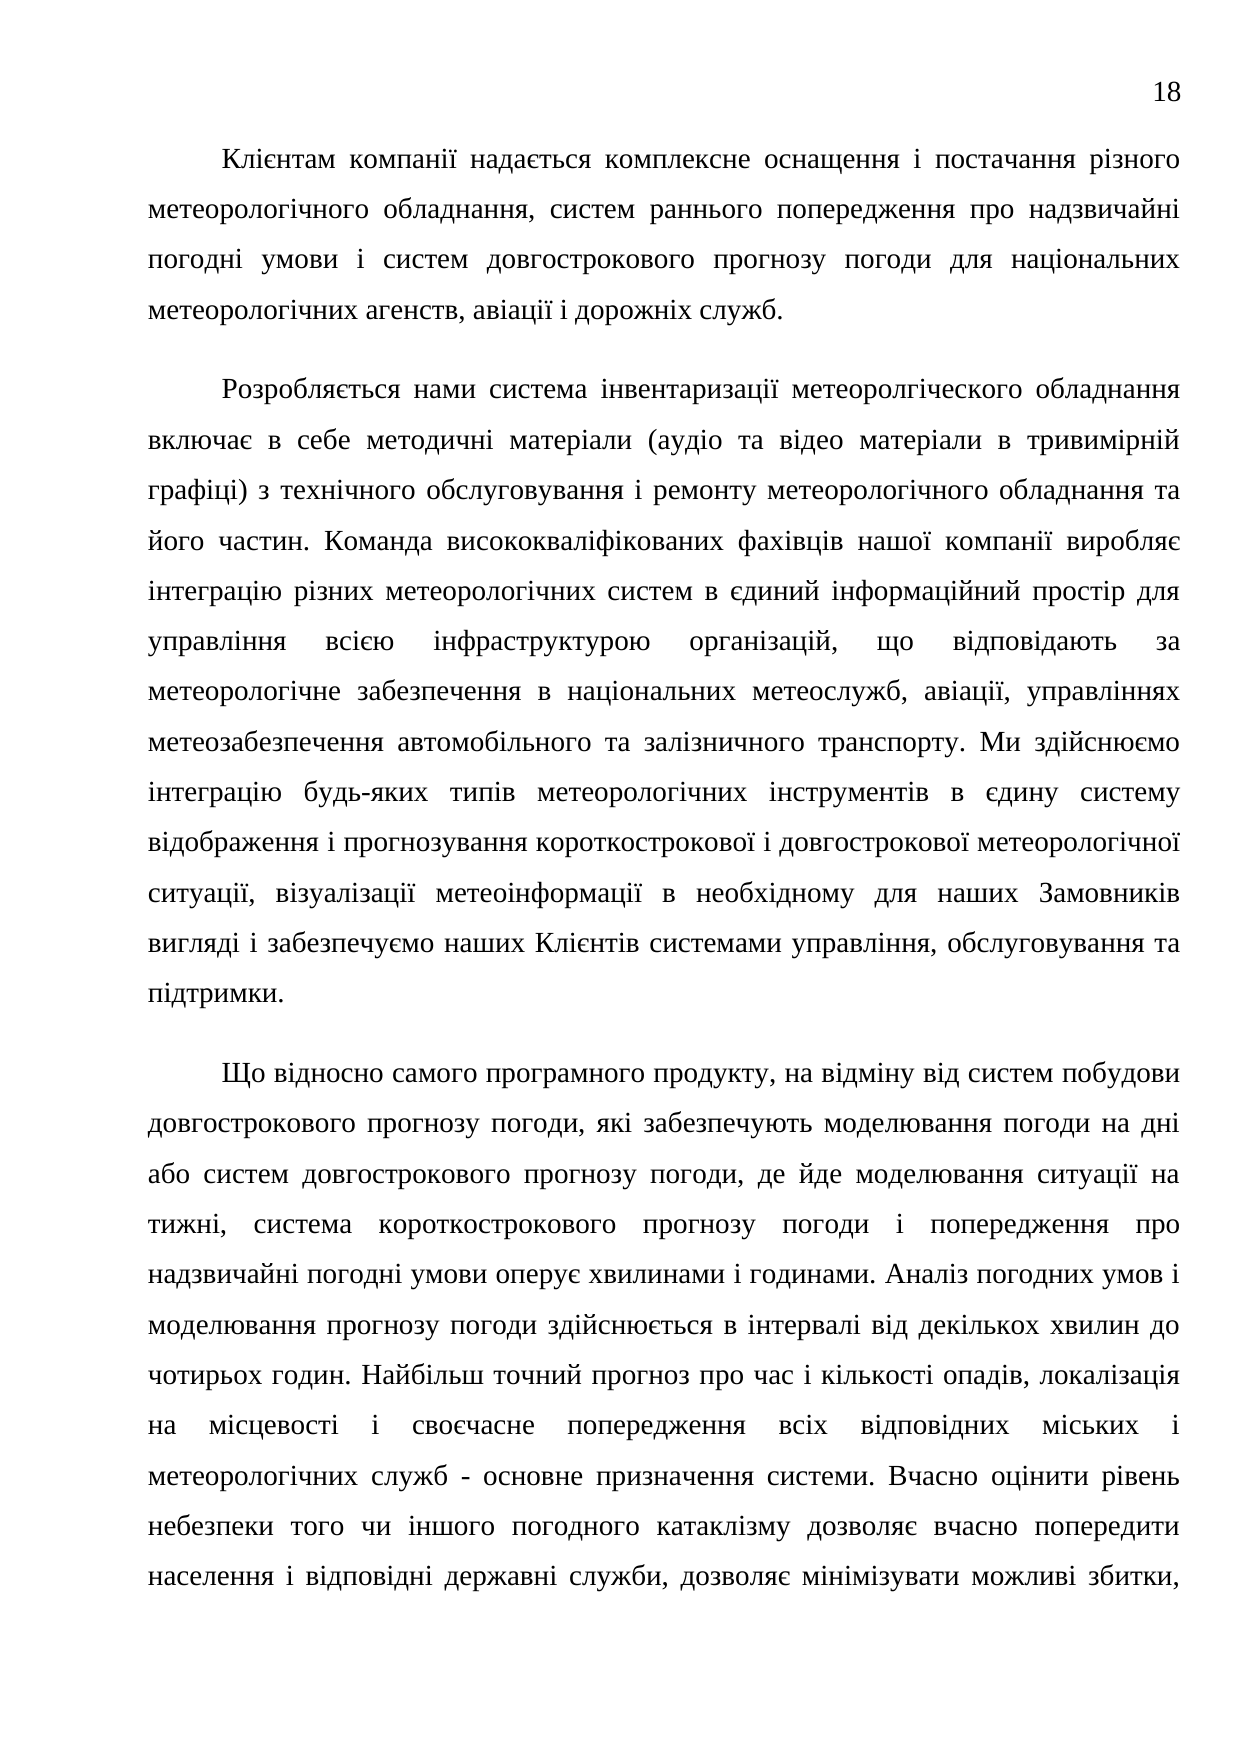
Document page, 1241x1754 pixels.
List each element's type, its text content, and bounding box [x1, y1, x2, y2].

text Клієнтам компанії надається комплексне оснащення і постачання різного метеорологічного обладнання, систем раннього попередження про надзвичайні погодні умови і систем довгострокового прогнозу погоди для національних метеорологічних агенств, авіації і дорожніх служб. [148, 141, 1181, 325]
text Розробляється нами система інвентаризації метеоролгіческого обладнання включає в себе методичні матеріали (аудіо та відео матеріали в тривимірній графіці) з технічного обслуговування і ремонту метеорологічного обладнання та його частин. Команда висококваліфікованих фахівців нашої компанії виробляє інтеграцію різних метеорологічних систем в єдиний інформаційний простір для управління всією інфраструктурою організацій, що відповідають за метеорологічне забезпечення в національних метеослужб, авіації, управліннях метеозабезпечення автомобільного та залізничного транспорту. Ми здійснюємо інтеграцію будь-яких типів метеорологічних інструментів в єдину систему відображення і прогнозування короткострокової і довгострокової метеорологічної ситуації, візуалізації метеоінформації в необхідному для наших Замовників вигляді і забезпечуємо наших Клієнтів системами управління, обслуговування та підтримки. [148, 372, 1181, 1009]
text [148, 1055, 1181, 1592]
